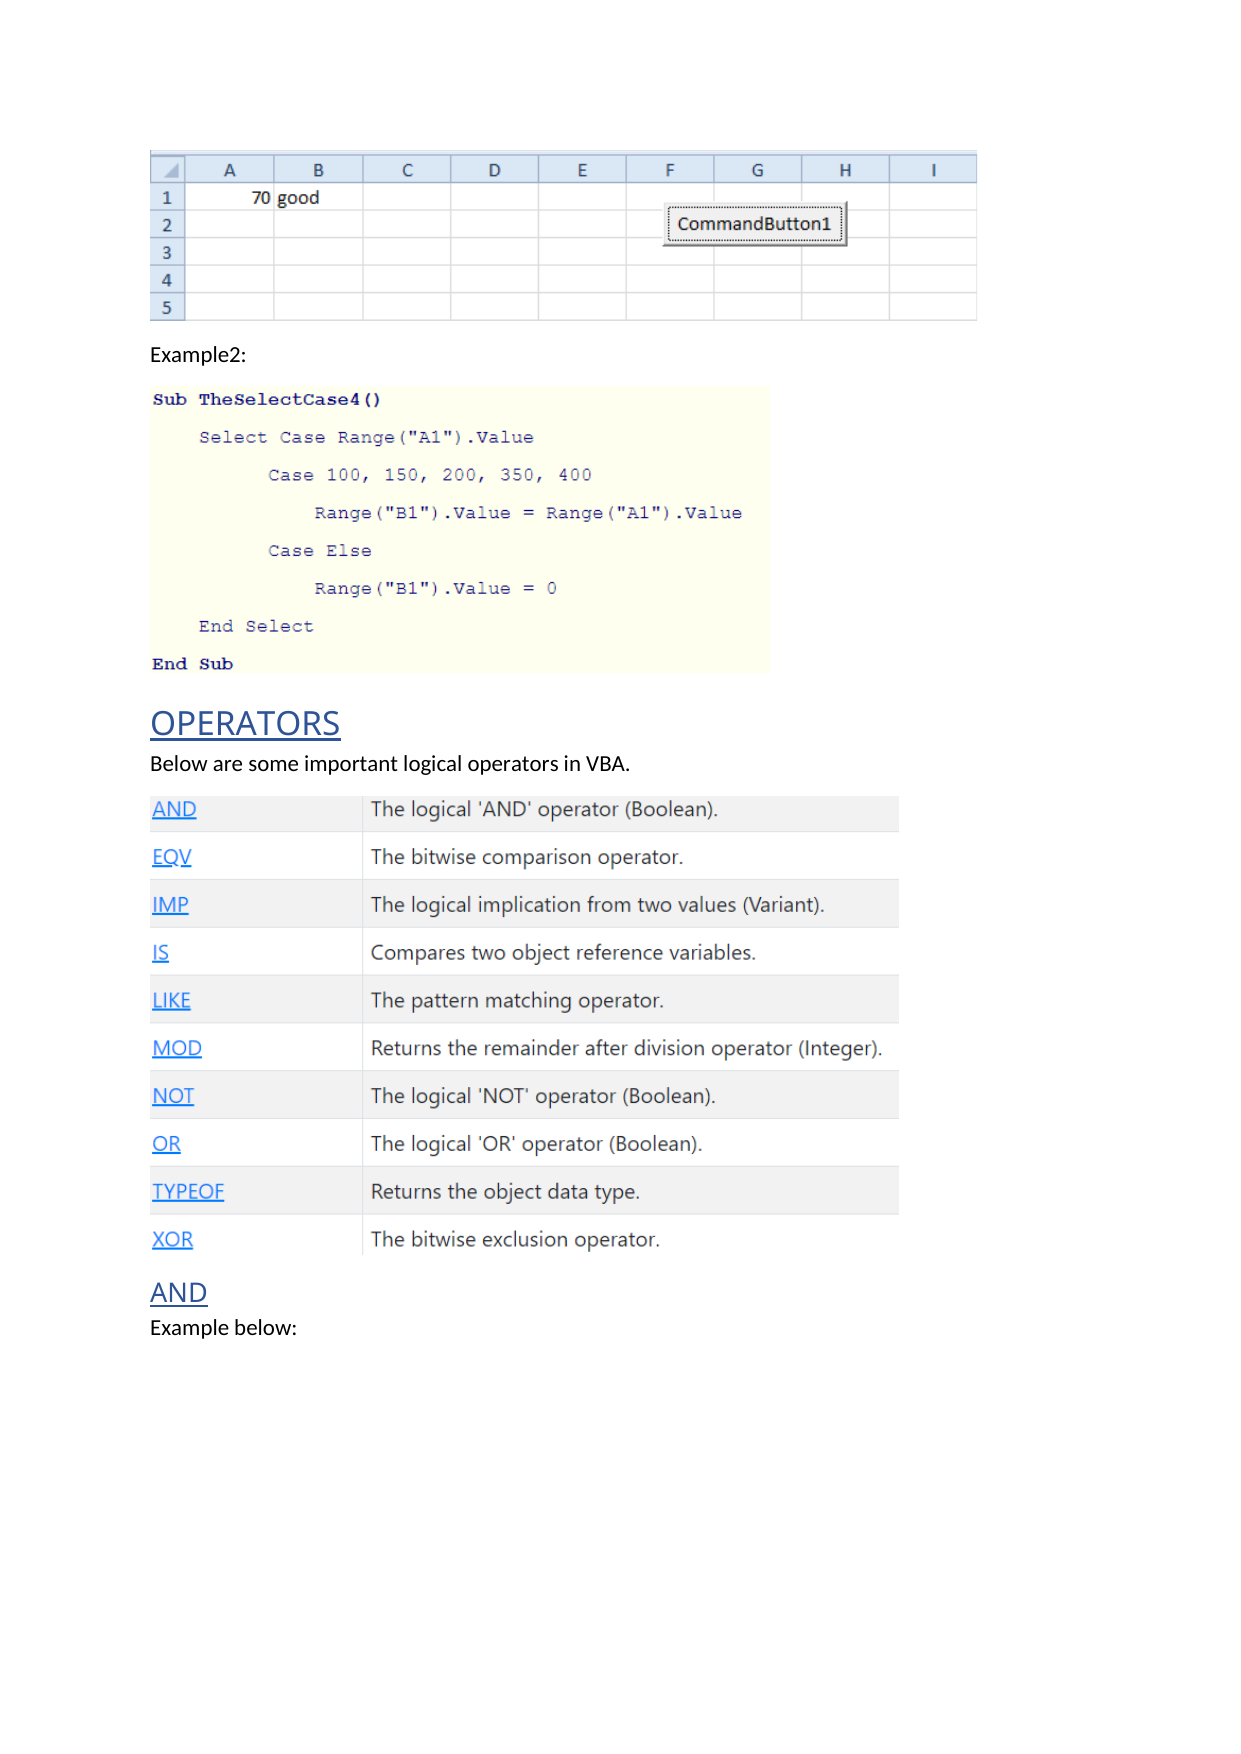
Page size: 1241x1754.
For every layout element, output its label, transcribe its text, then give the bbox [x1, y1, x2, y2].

picture [150, 386, 771, 673]
picture [150, 796, 899, 1255]
subtitle AND [150, 1273, 1090, 1310]
picture [150, 150, 978, 321]
subtitle OPERATORS [150, 700, 1090, 746]
text Below are some important logical operators in VBA. [150, 749, 1090, 777]
text Example below: [150, 1313, 1090, 1341]
text Example2: [150, 340, 1090, 368]
